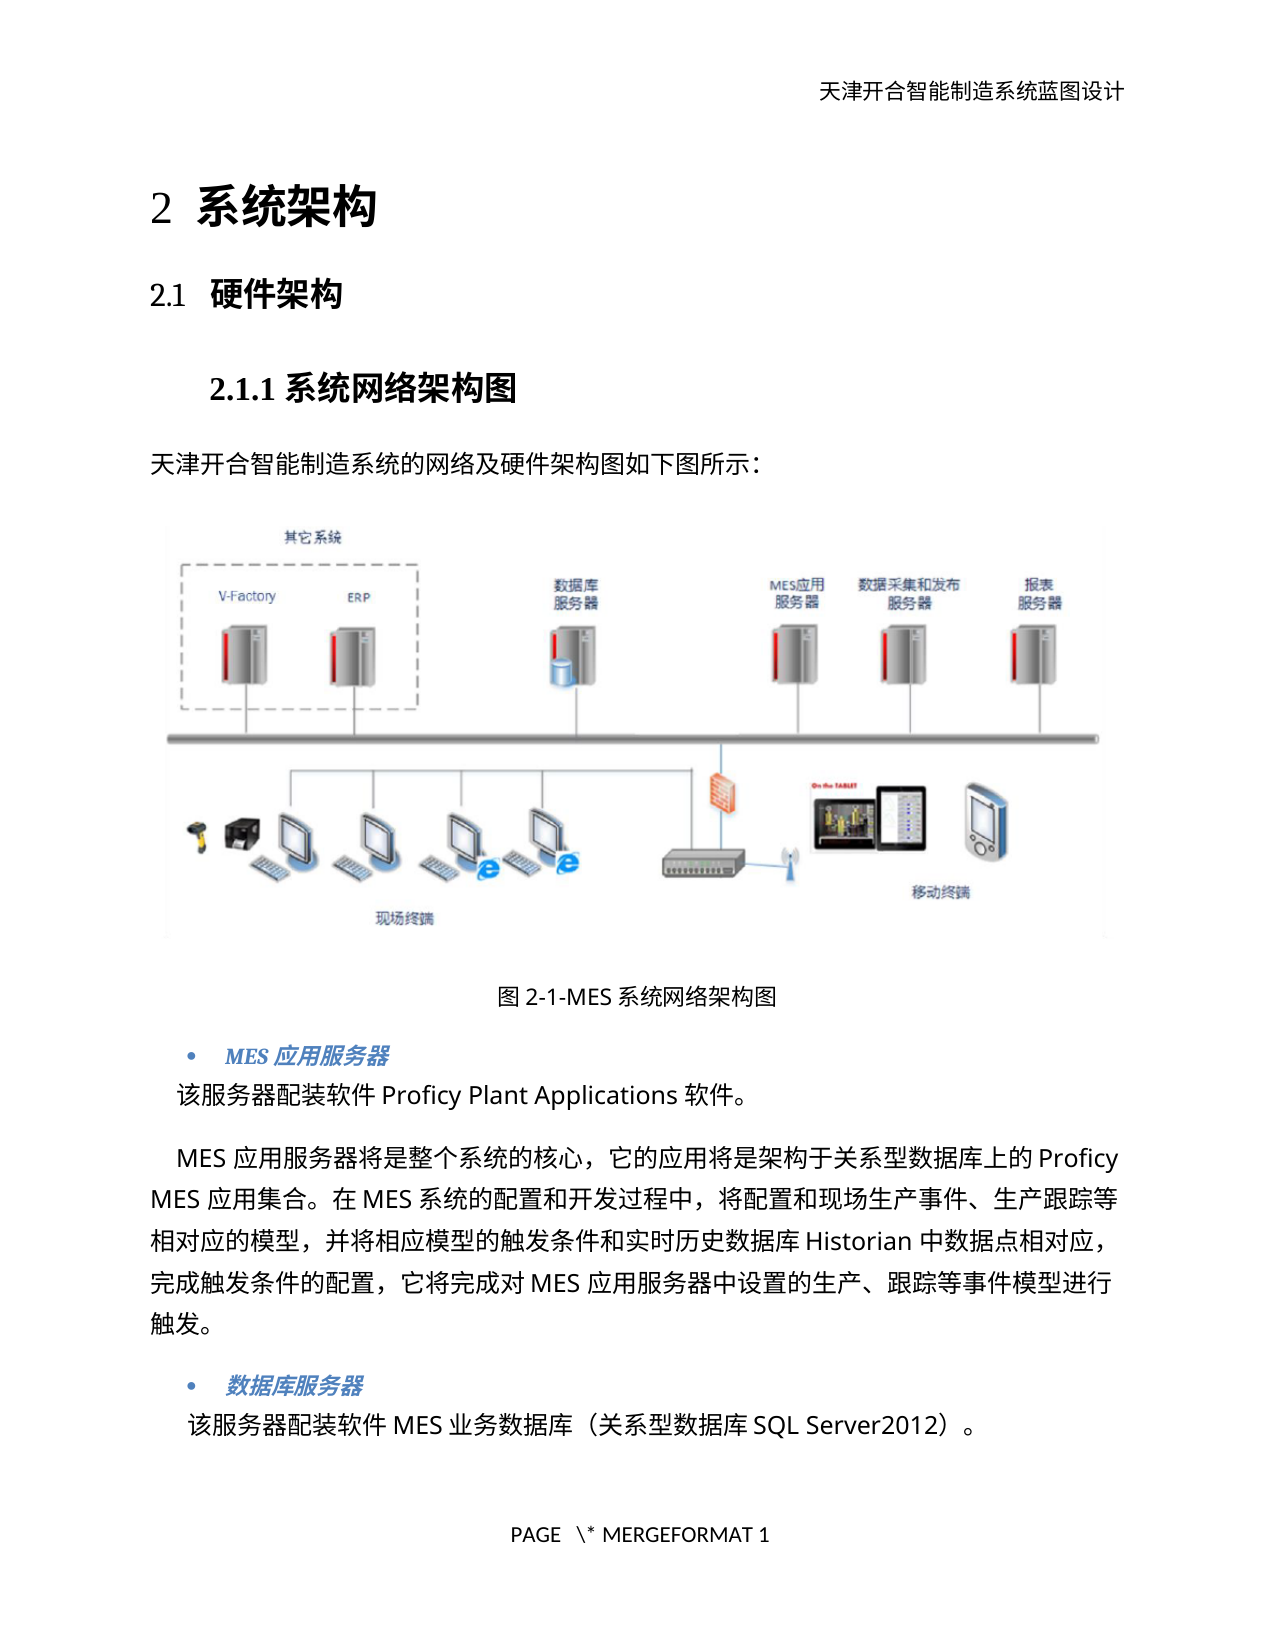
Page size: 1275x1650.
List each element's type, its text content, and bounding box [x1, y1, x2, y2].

text 图2-1-MES系统网络架构图 [150, 978, 1125, 1012]
text 该服务器配装软件Proficy Plant Applications 软件。 [150, 1076, 1125, 1112]
text 天津开合智能制造系统的网络及硬件架构图如下图所示： [150, 444, 1125, 481]
subtitle MES 应用服务器 [187, 1038, 1125, 1071]
text MES 应用服务器将是整个系统的核心，它的应用将是架构于关系型数据库上的Proficy MES 应用集合。在MES 系统的配置和开发过程中，将配置和现场生产事件、生产跟踪等相对应的模型，并将相应模型的触发条件和实时历史数据库Historian 中数据点相对应，完成触发条件的配置，它将完成对MES 应用服务器中设置的生产、跟踪等事件模型进行触发。 [150, 1138, 1125, 1341]
picture [161, 506, 1114, 954]
subtitle 数据库服务器 [187, 1367, 1125, 1401]
subtitle 系统网络架构图 [209, 362, 1125, 410]
subtitle 系统架构 [150, 171, 1125, 237]
subtitle 硬件架构 [150, 268, 1125, 316]
text 该服务器配装软件MES业务数据库（关系型数据库SQL Server2012）。 [150, 1406, 1125, 1442]
